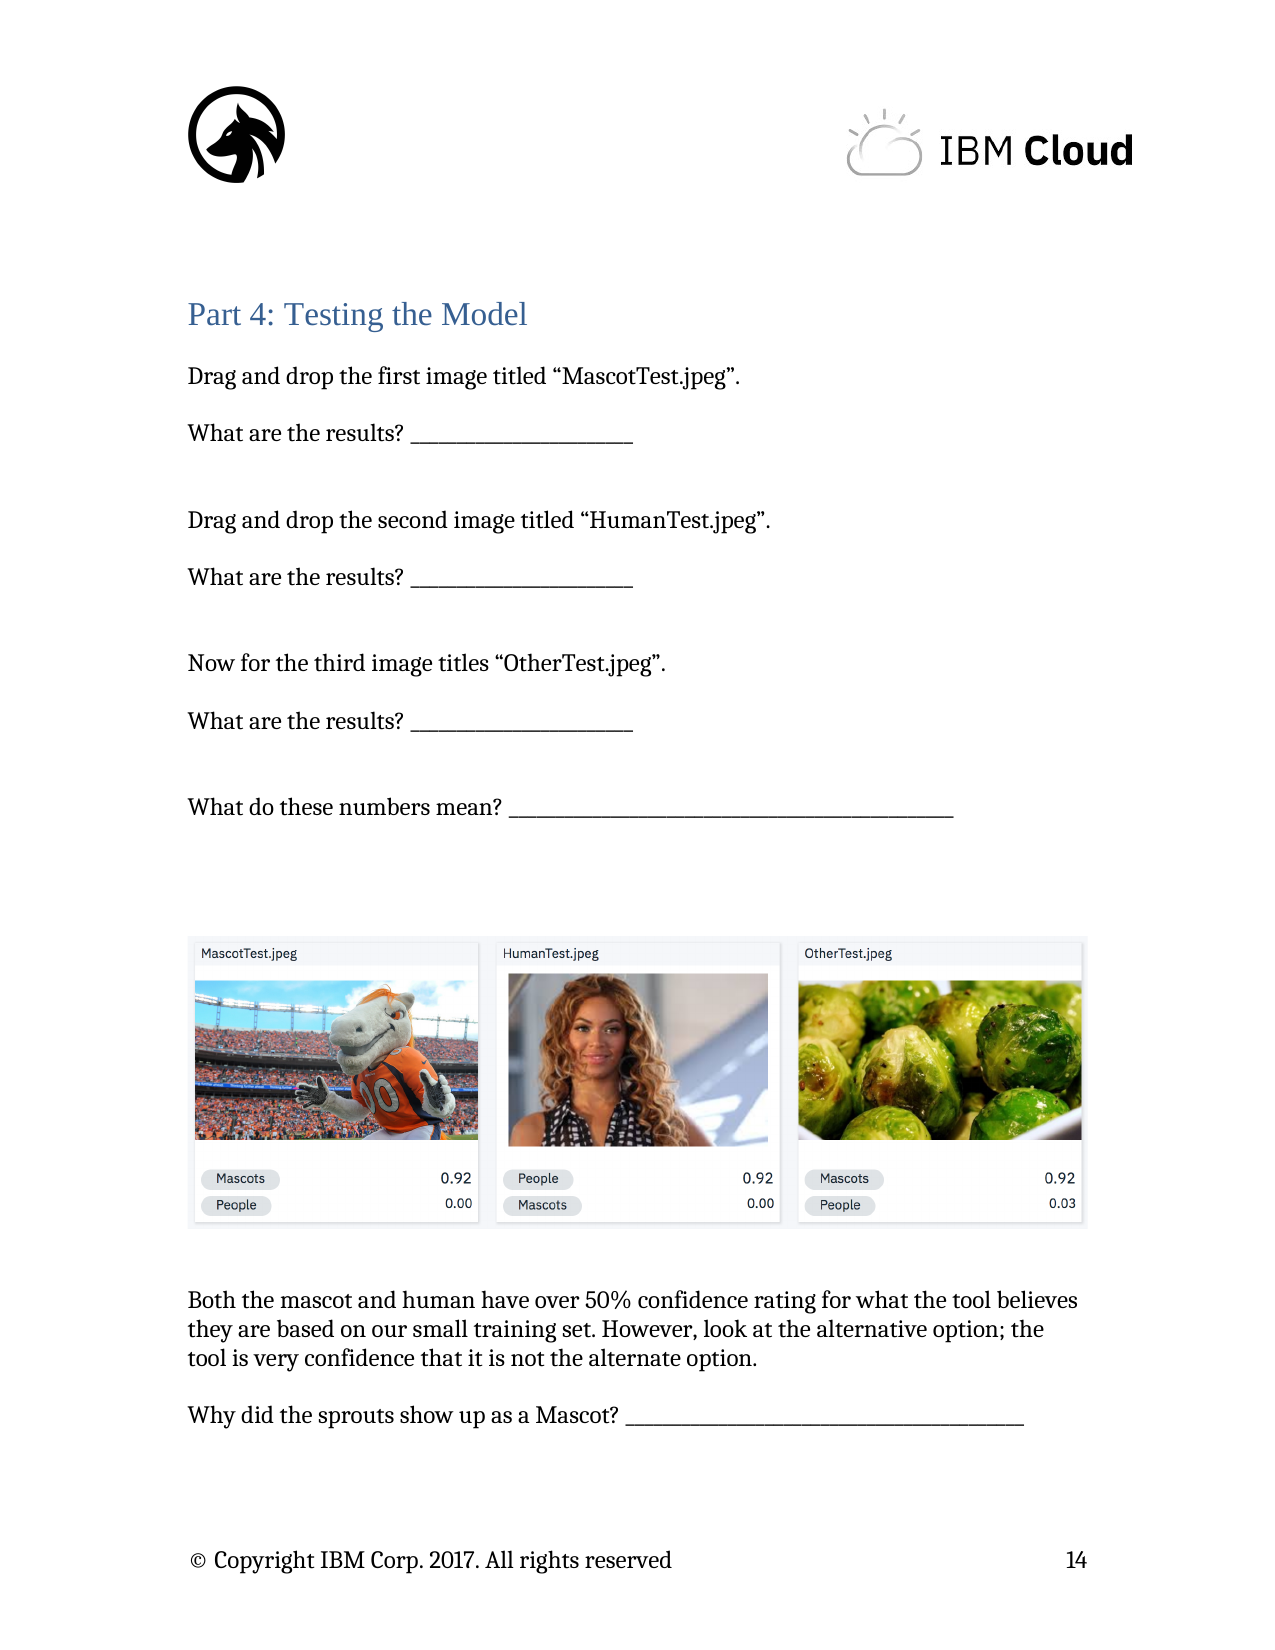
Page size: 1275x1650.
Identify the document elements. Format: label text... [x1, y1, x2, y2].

text What do these numbers mean? ________________________________________________ [187, 793, 1087, 851]
text Why did the sprouts show up as a Mascot? ___________________________________________ [187, 1401, 1087, 1430]
text Drag and drop the first image titled “MascotTest.jpeg”. [187, 362, 1087, 391]
text Now for the third image titles “OtherTest.jpeg”. [187, 649, 1087, 678]
text What are the results? ________________________ [187, 419, 1087, 448]
subtitle Part 4: Testing the Model [187, 295, 1087, 333]
text What are the results? ________________________ [187, 563, 1087, 592]
text What are the results? ________________________ [187, 707, 1087, 736]
text Both the mascot and human have over 50% confidence rating for what the tool believes they are based on our small training set. However, look at the alternative option; the tool is very confidence that it is not the alternate option. [187, 1286, 1087, 1373]
picture [187, 936, 1088, 1229]
picture [815, 75, 1163, 184]
picture [187, 86, 286, 184]
text Drag and drop the second image titled “HumanTest.jpeg”. [187, 506, 1087, 534]
